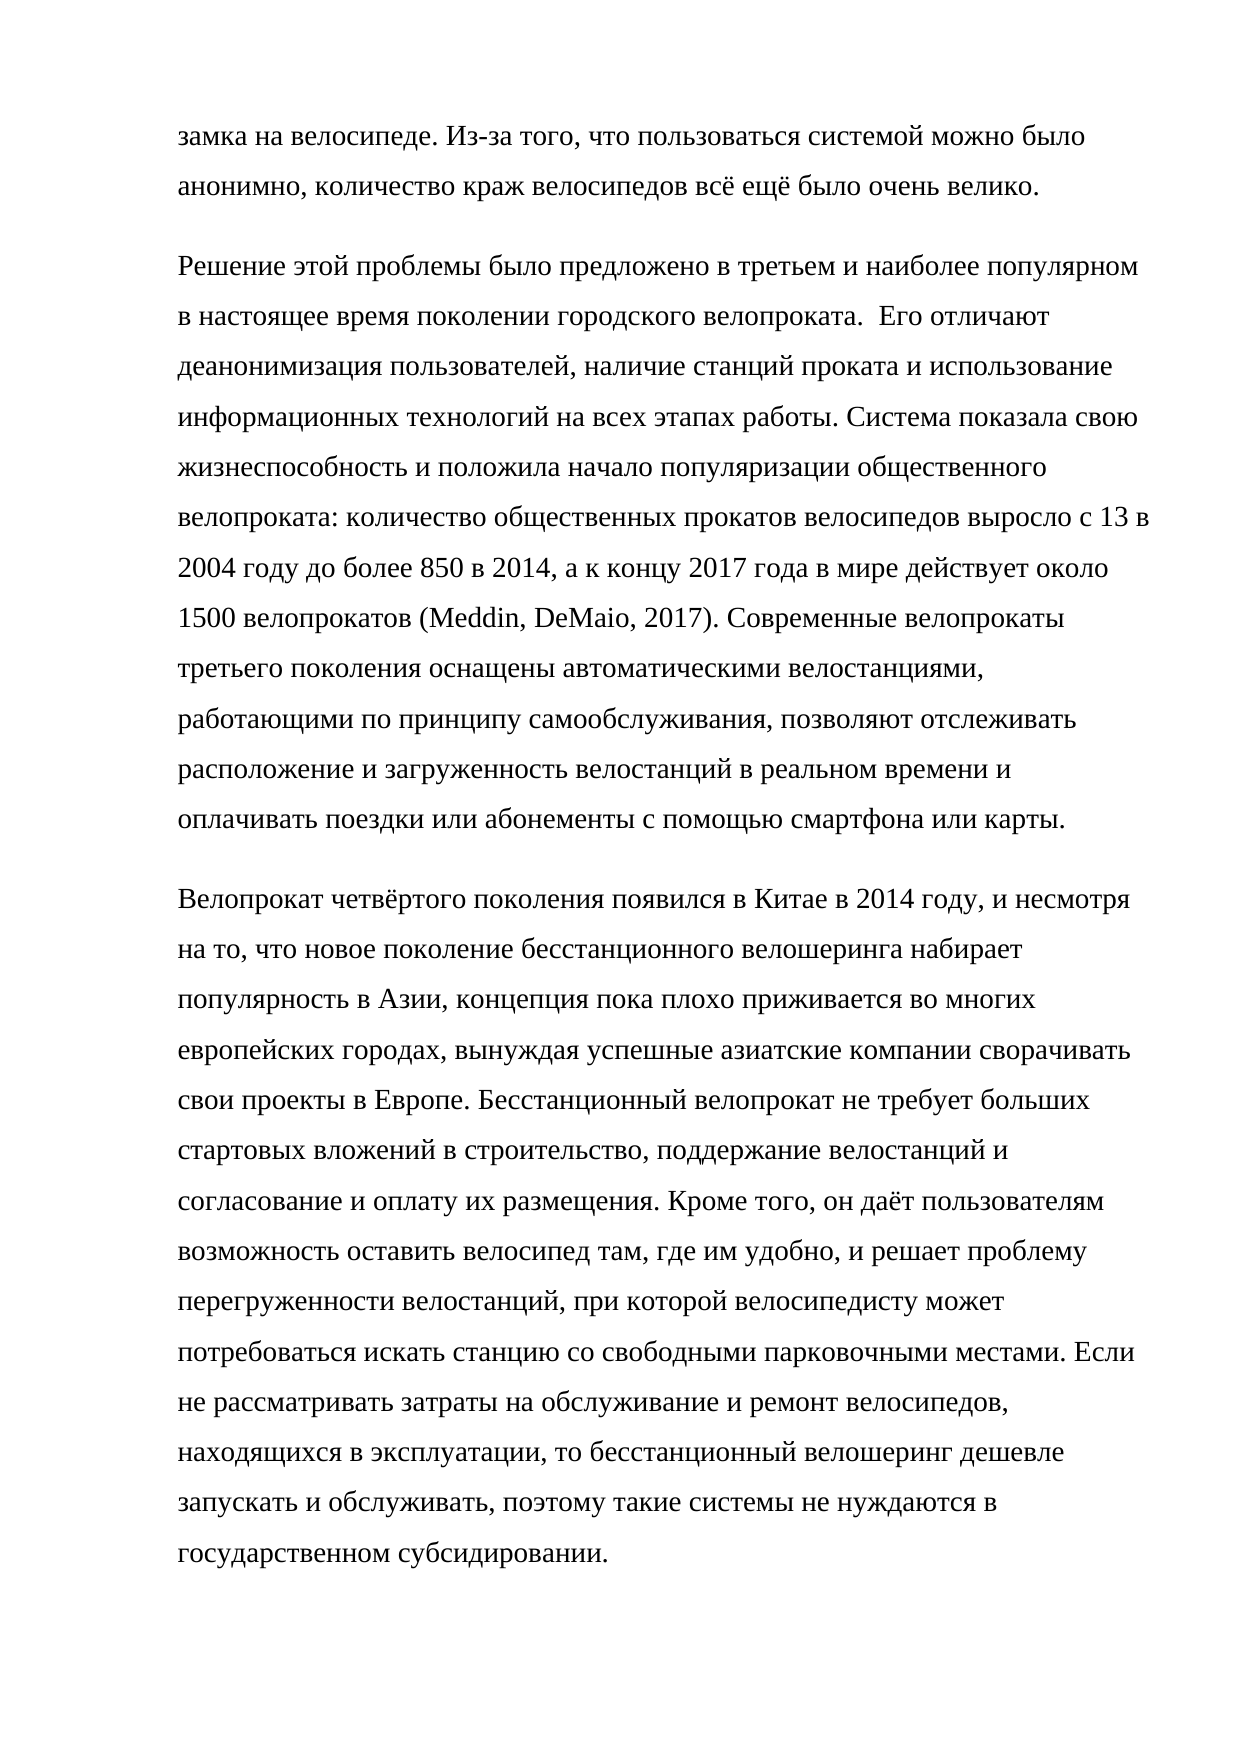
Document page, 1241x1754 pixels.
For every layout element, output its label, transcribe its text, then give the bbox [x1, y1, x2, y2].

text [177, 118, 1152, 202]
text Решение этой проблемы было предложено в третьем и наиболее популярном в настоящее время поколении городского велопроката. Его отличают деанонимизация пользователей, наличие станций проката и использование информационных технологий на всех этапах работы. Система показала свою жизнеспособность и положила начало популяризации общественного велопроката: количество общественных прокатов велосипедов выросло с 13 в 2004 году до более 850 в 2014, а к концу 2017 года в мире действует около 1500 велопрокатов (Meddin, DeMaio, 2017). Современные велопрокаты третьего поколения оснащены автоматическими велостанциями, работающими по принципу самообслуживания, позволяют отслеживать расположение и загруженность велостанций в реальном времени и оплачивать поездки или абонементы с помощью смартфона или карты. [177, 248, 1152, 835]
text Велопрокат четвёртого поколения появился в Китае в 2014 году, и несмотря на то, что новое поколение бесстанционного велошеринга набирает популярность в Азии, концепция пока плохо приживается во многих европейских городах, вынуждая успешные азиатские компании сворачивать свои проекты в Европе. Бесстанционный велопрокат не требует больших стартовых вложений в строительство, поддержание велостанций и согласование и оплату их размещения. Кроме того, он даёт пользователям возможность оставить велосипед там, где им удобно, и решает проблему перегруженности велостанций, при которой велосипедисту может потребоваться искать станцию со свободными парковочными местами. Если не рассматривать затраты на обслуживание и ремонт велосипедов, находящихся в эксплуатации, то бесстанционный велошеринг дешевле запускать и обслуживать, поэтому такие системы не нуждаются в государственном субсидировании. [177, 881, 1152, 1568]
